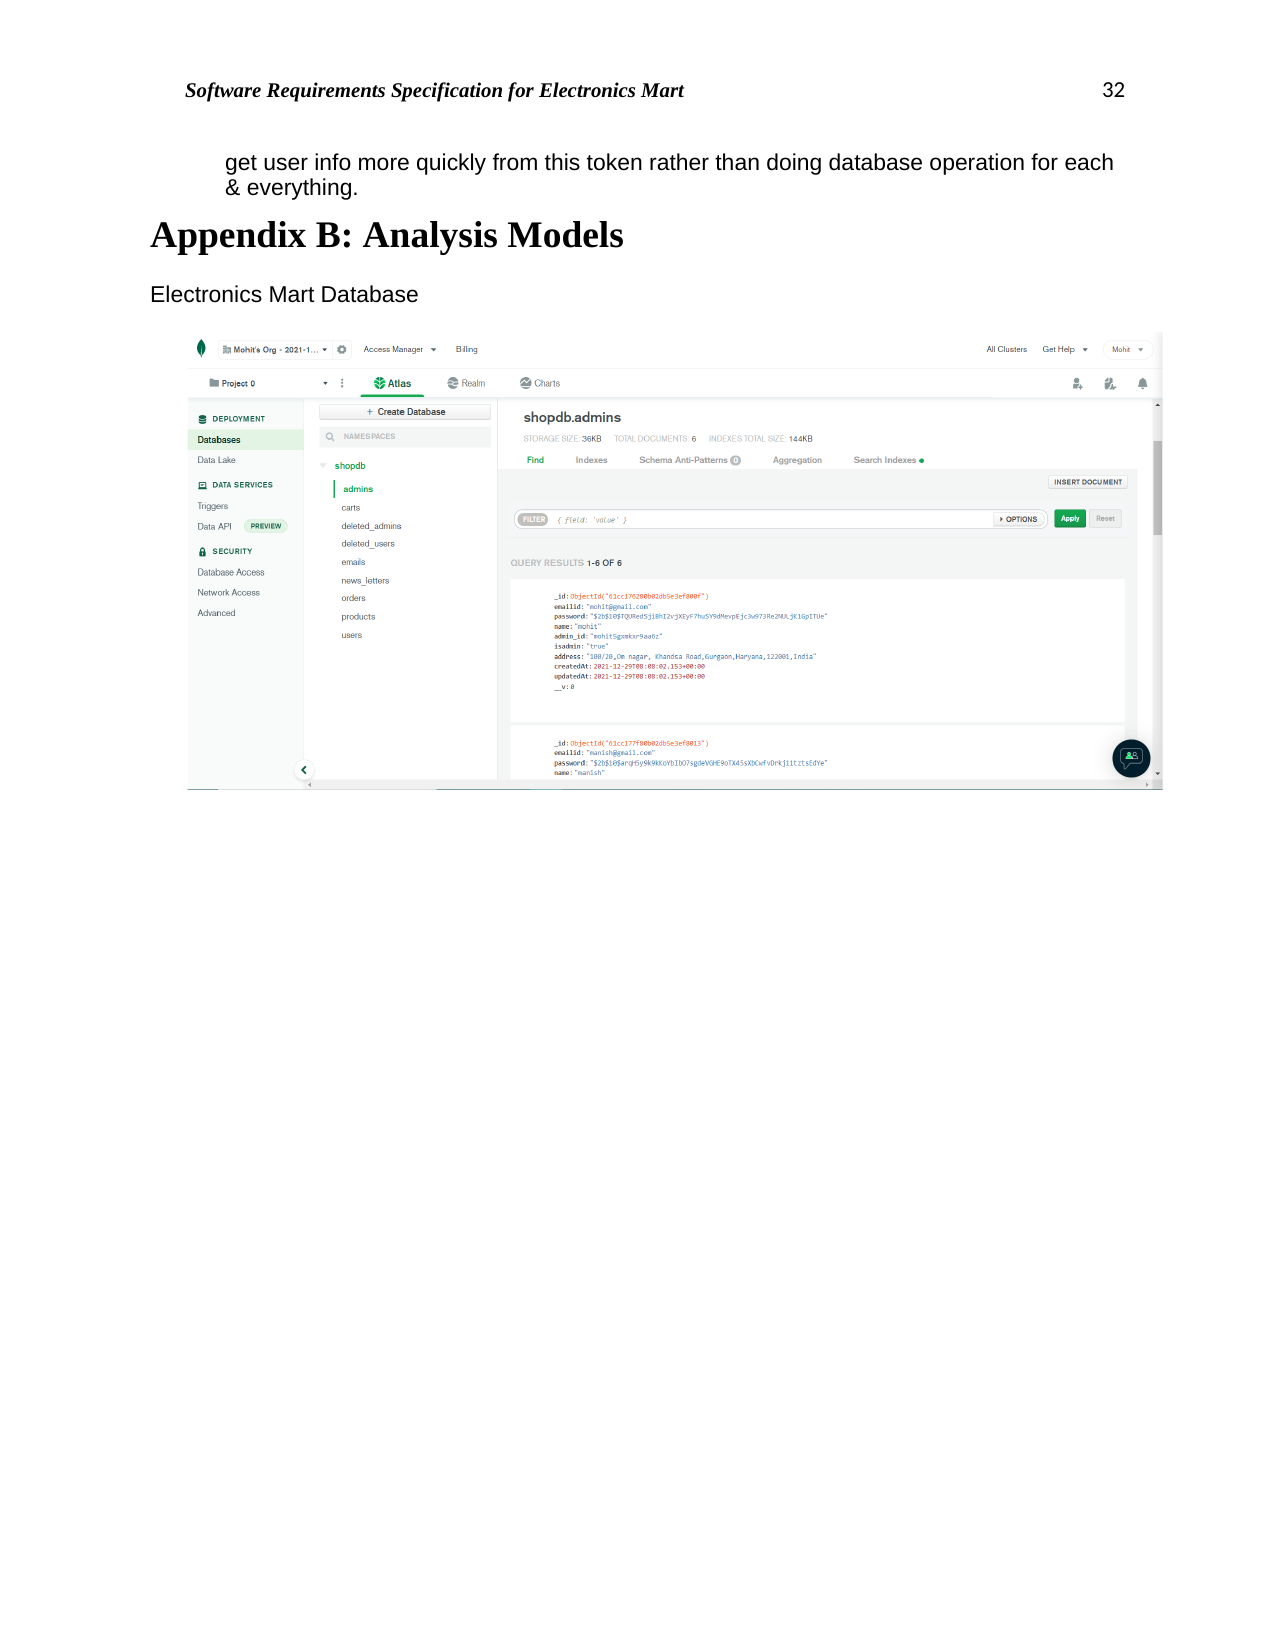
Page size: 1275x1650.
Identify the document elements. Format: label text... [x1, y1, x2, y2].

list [187, 150, 1125, 200]
text Electronics Mart Database [150, 281, 1125, 307]
text Appendix B: Analysis Models [150, 212, 1125, 256]
picture [187, 332, 1163, 790]
